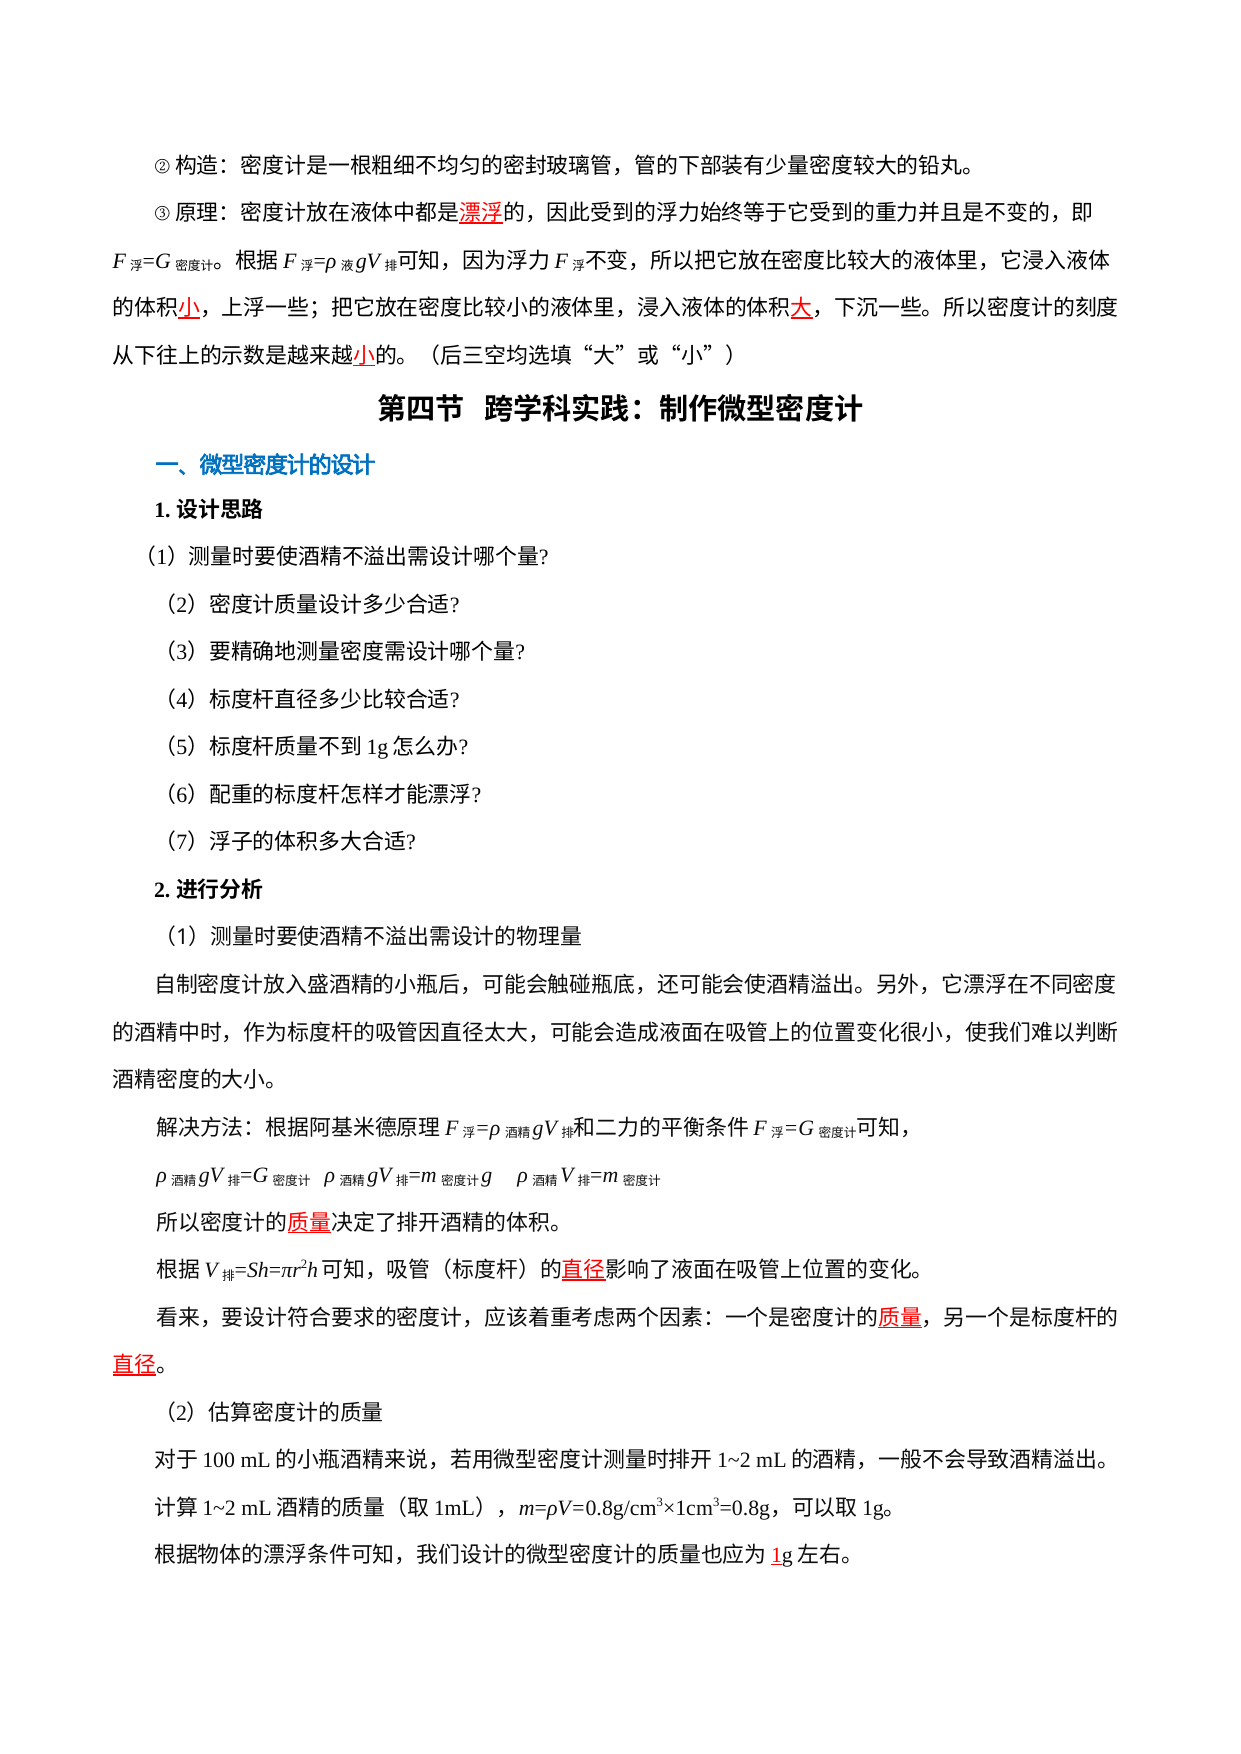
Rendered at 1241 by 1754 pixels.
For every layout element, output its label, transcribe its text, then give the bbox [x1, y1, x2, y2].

text 2. 进行分析 [112, 872, 1128, 903]
text （2）估算密度计的质量 [112, 1394, 1128, 1426]
text 根据V排=Sh=πr2h 可知，吸管（标度杆）的直径影响了液面在吸管上位置的变化。 [112, 1252, 1128, 1284]
text F浮=G密度计。根据F浮=ρ液gV排可知，因为浮力F浮不变，所以把它放在密度比较大的液体里，它浸入液体的体积小，上浮一些；把它放在密度比较小的液体里，浸入液体的体积大，下沉一些。所以密度计的刻度从下往上的示数是越来越小的。（后三空均选填“大”或“小”） [112, 243, 1128, 369]
text 自制密度计放入盛酒精的小瓶后，可能会触碰瓶底，还可能会使酒精溢出。另外，它漂浮在不同密度的酒精中时，作为标度杆的吸管因直径太大，可能会造成液面在吸管上的位置变化很小，使我们难以判断酒精密度的大小。 [112, 967, 1128, 1094]
text （6）配重的标度杆怎样才能漂浮? [112, 777, 1128, 808]
text 看来，要设计符合要求的密度计，应该着重考虑两个因素：一个是密度计的质量，另一个是标度杆的直径。 [112, 1299, 1128, 1379]
text 根据物体的漂浮条件可知，我们设计的微型密度计的质量也应为1g左右。 [112, 1537, 1128, 1569]
text （4）标度杆直径多少比较合适? [112, 682, 1128, 713]
text （2）密度计质量设计多少合适? [112, 587, 1128, 618]
text 计算1~2 mL酒精的质量（取1mL），m=ρV=0.8g/cm3×1cm3=0.8g，可以取1g。 [112, 1489, 1128, 1521]
text 第四节 跨学科实践：制作微型密度计 [112, 385, 1128, 427]
text 解决方法：根据阿基米德原理F浮=ρ酒精gV排和二力的平衡条件F浮=G密度计可知， [112, 1109, 1128, 1141]
text （3）要精确地测量密度需设计哪个量? [112, 634, 1128, 666]
text ρ酒精gV排=G密度计 ρ酒精gV排=m密度计g ρ酒精V排=m密度计 [112, 1157, 1128, 1189]
text （1）测量时要使酒精不溢出需设计的物理量 [112, 919, 1128, 951]
text 一、微型密度计的设计 [112, 449, 1128, 477]
text （7）浮子的体积多大合适? [112, 824, 1128, 856]
text 对于100 mL的小瓶酒精来说，若用微型密度计测量时排开1~2 mL的酒精，一般不会导致酒精溢出。 [112, 1442, 1128, 1474]
text 1. 设计思路 （1）测量时要使酒精不溢出需设计哪个量? [112, 492, 1128, 571]
text ③原理：密度计放在液体中都是漂浮的，因此受到的浮力始终等于它受到的重力并且是不变的，即 [112, 195, 1128, 227]
text 所以密度计的质量决定了排开酒精的体积。 [112, 1204, 1128, 1236]
text （5）标度杆质量不到1g怎么办? [112, 729, 1128, 761]
text ②构造：密度计是一根粗细不均匀的密封玻璃管，管的下部装有少量密度较大的铅丸。 [112, 148, 1128, 179]
